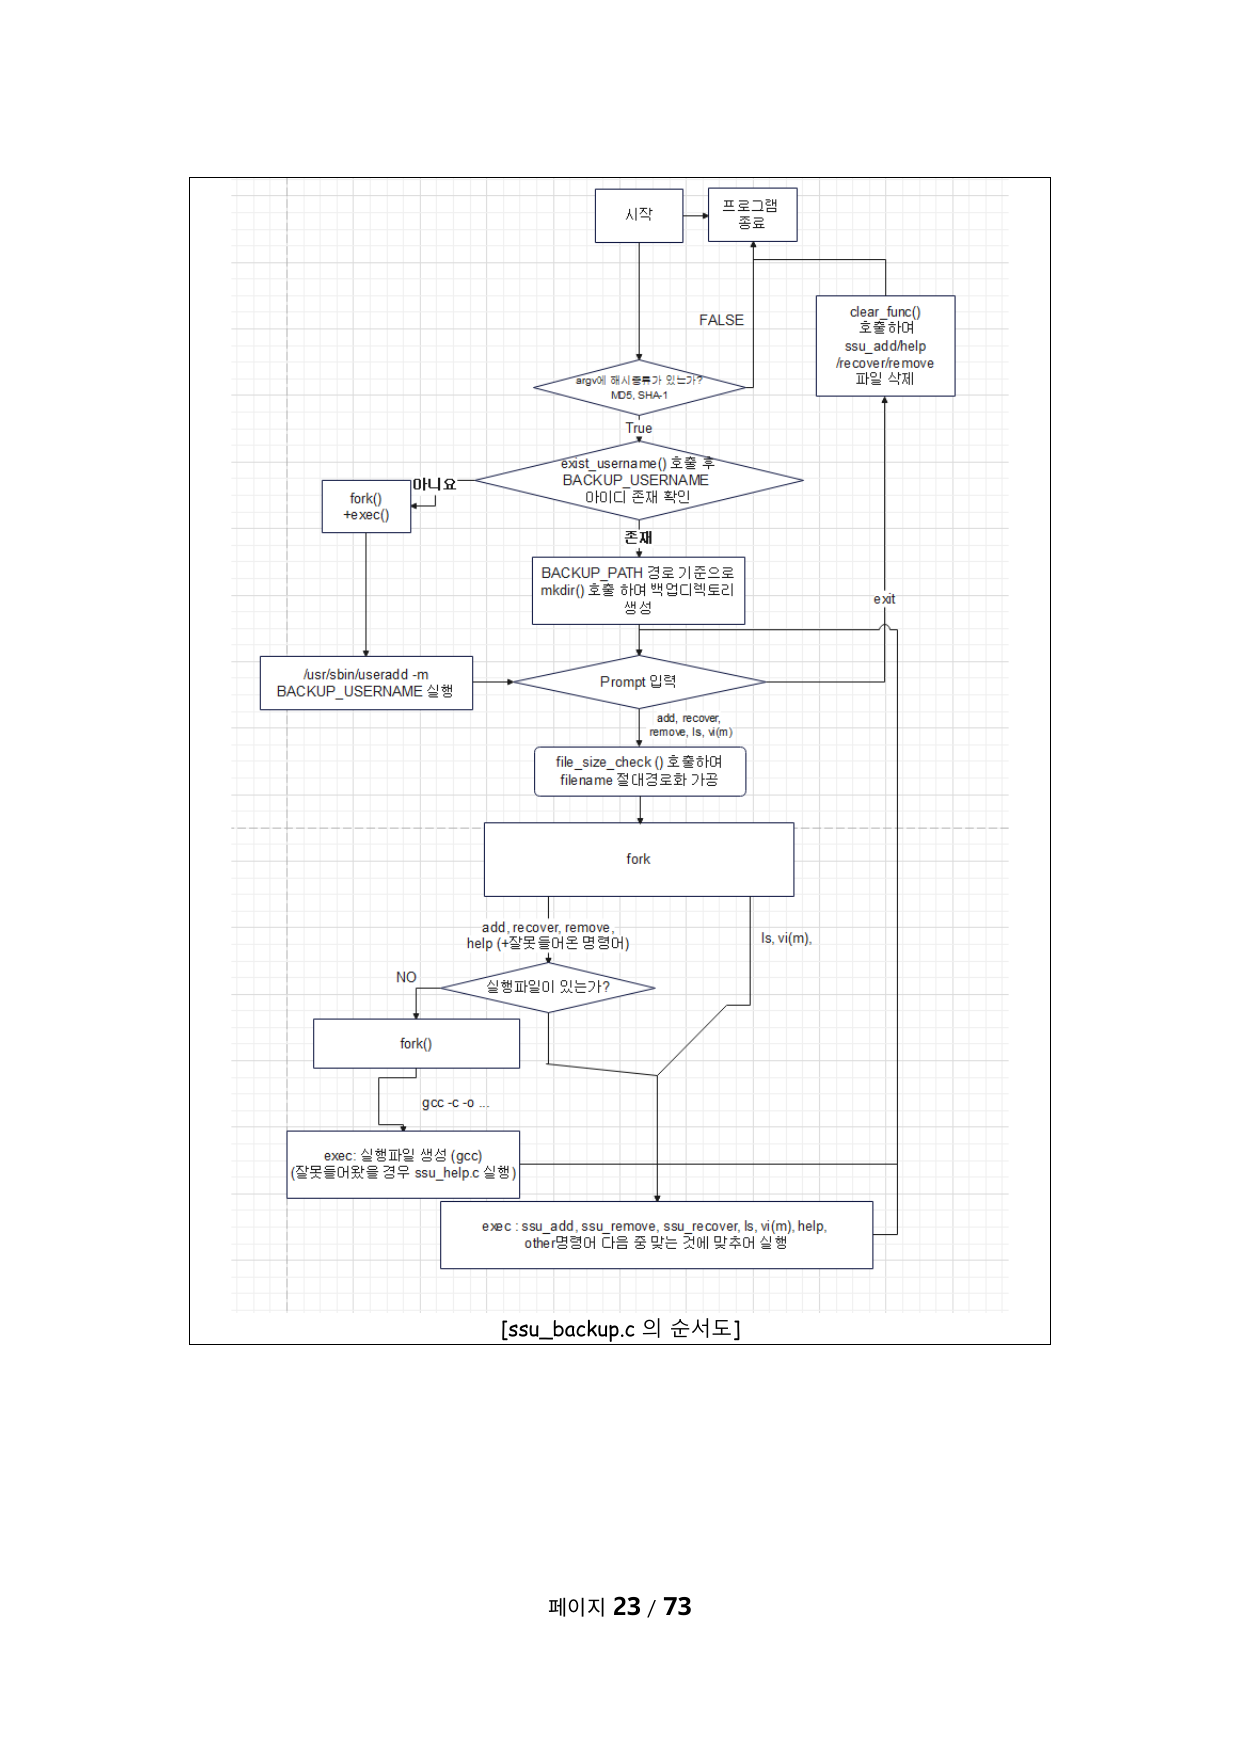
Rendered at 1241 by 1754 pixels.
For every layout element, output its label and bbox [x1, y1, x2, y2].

table_header [190, 178, 1050, 1343]
picture [231, 178, 1009, 1313]
